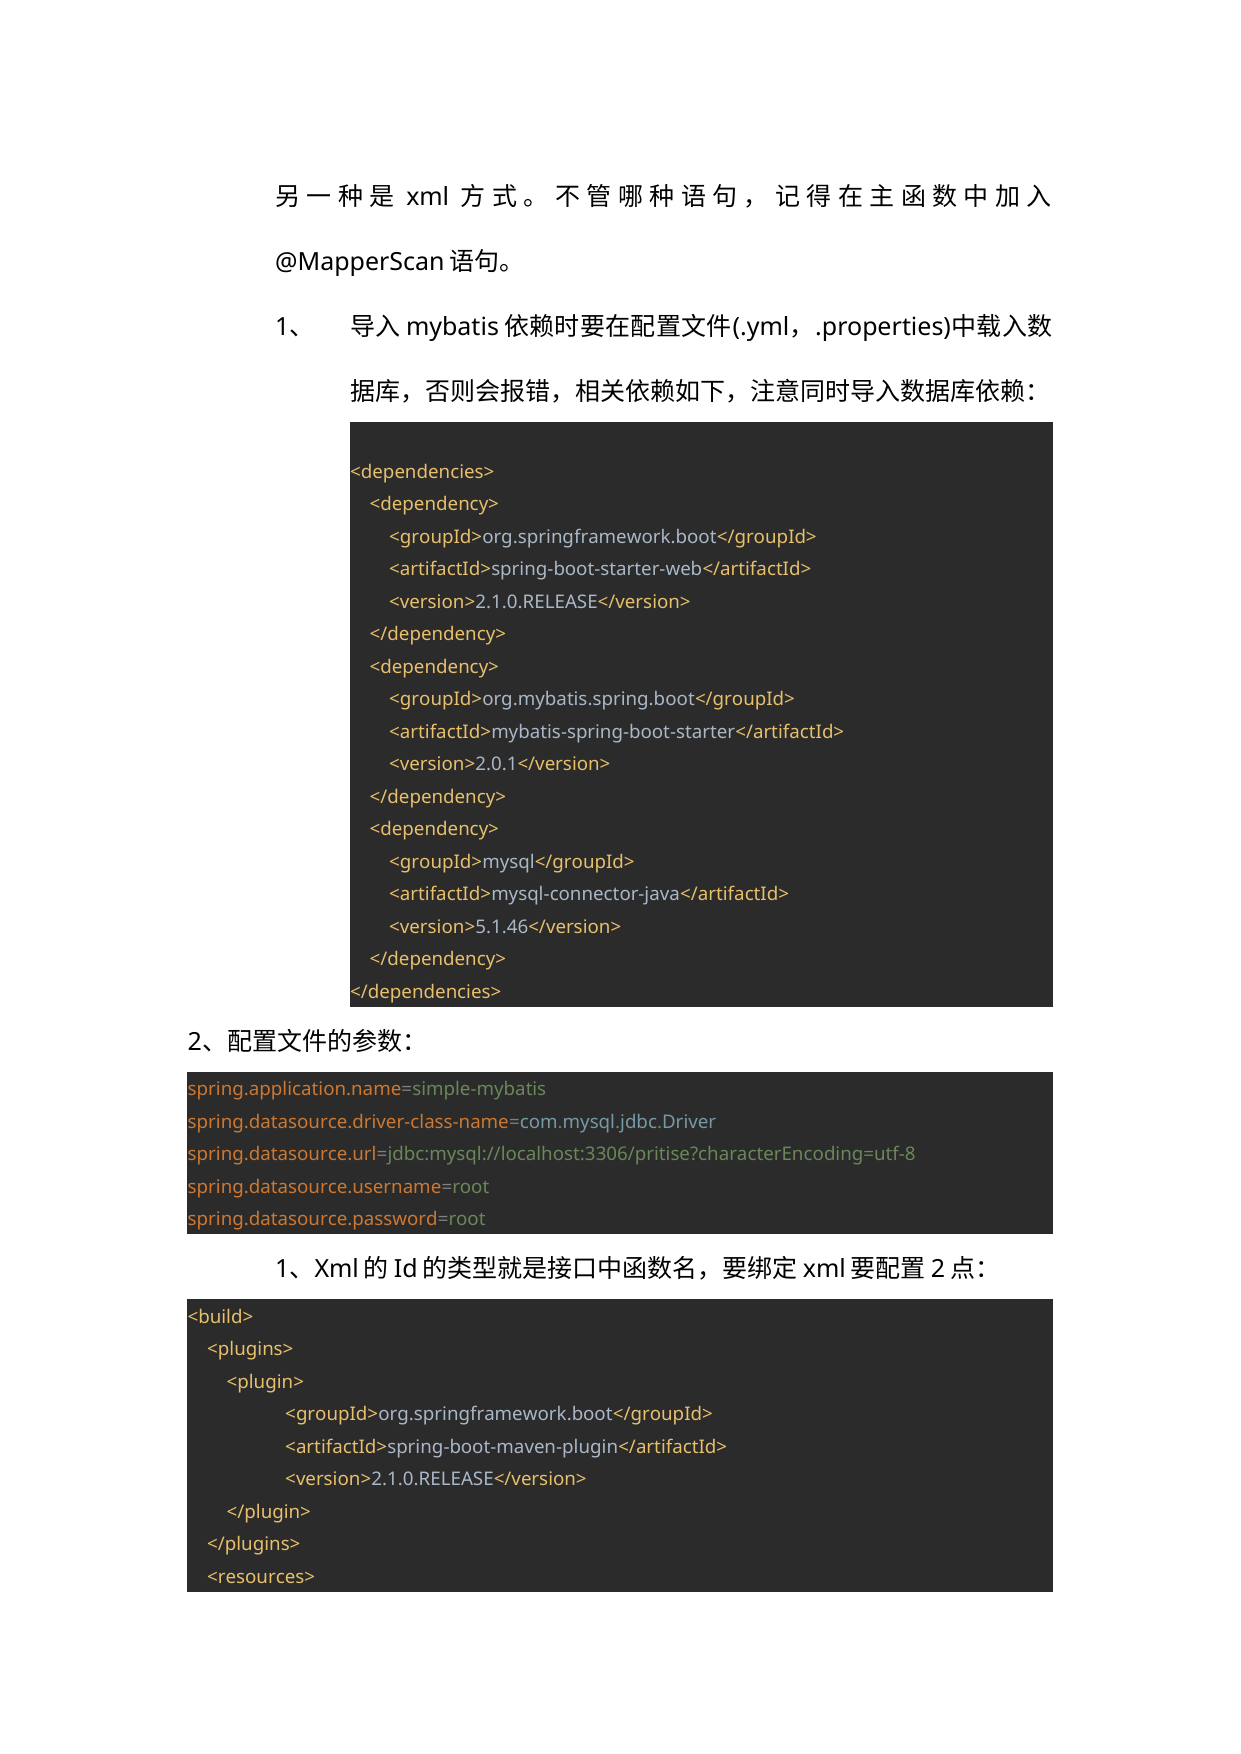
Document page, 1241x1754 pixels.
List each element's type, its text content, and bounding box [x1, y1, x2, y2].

text spring.datasource.driver-class-name=com.mysql.jdbc.Driver spring.datasource.url=jdbc:mysql://localhost:3306/pritise?characterEncoding=utf-8 spring.datasource.username=root spring.datasource.password=root [187, 1104, 1053, 1234]
list 另一种是xml方式。不管哪种语句，记得在主函数中加入@MapperScan语句。 [275, 162, 1053, 292]
text spring.application.name=simple-mybatis [187, 1072, 1053, 1104]
list <dependencies> <dependency> <groupId>org.springframework.boot</groupId> <artifactId>spring-boot-starter-web</artifactId> <version>2.1.0.RELEASE</version> </dependency> <dependency> <groupId>org.mybatis.spring.boot</groupId> <artifactId>mybatis-spring-boot-starter</artifactId> <version>2.0.1</version> </dependency> <dependency> <groupId>mysql</groupId> <artifactId>mysql-connector-java</artifactId> <version>5.1.46</version> </dependency> </dependencies> [350, 454, 1053, 1007]
text 2、配置文件的参数： [187, 1007, 1053, 1072]
list 导入mybatis依赖时要在配置文件(.yml，.properties)中载入数据库，否则会报错，相关依赖如下，注意同时导入数据库依赖： [275, 292, 1053, 422]
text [187, 1527, 1053, 1592]
list 1、Xml的Id的类型就是接口中函数名，要绑定xml要配置2点： [275, 1234, 1053, 1299]
text <plugins> <plugin> <groupId>org.springframework.boot</groupId> <artifactId>spring-boot-maven-plugin</artifactId> <version>2.1.0.RELEASE</version> </plugin> [187, 1332, 1053, 1527]
text <build> [187, 1299, 1053, 1332]
